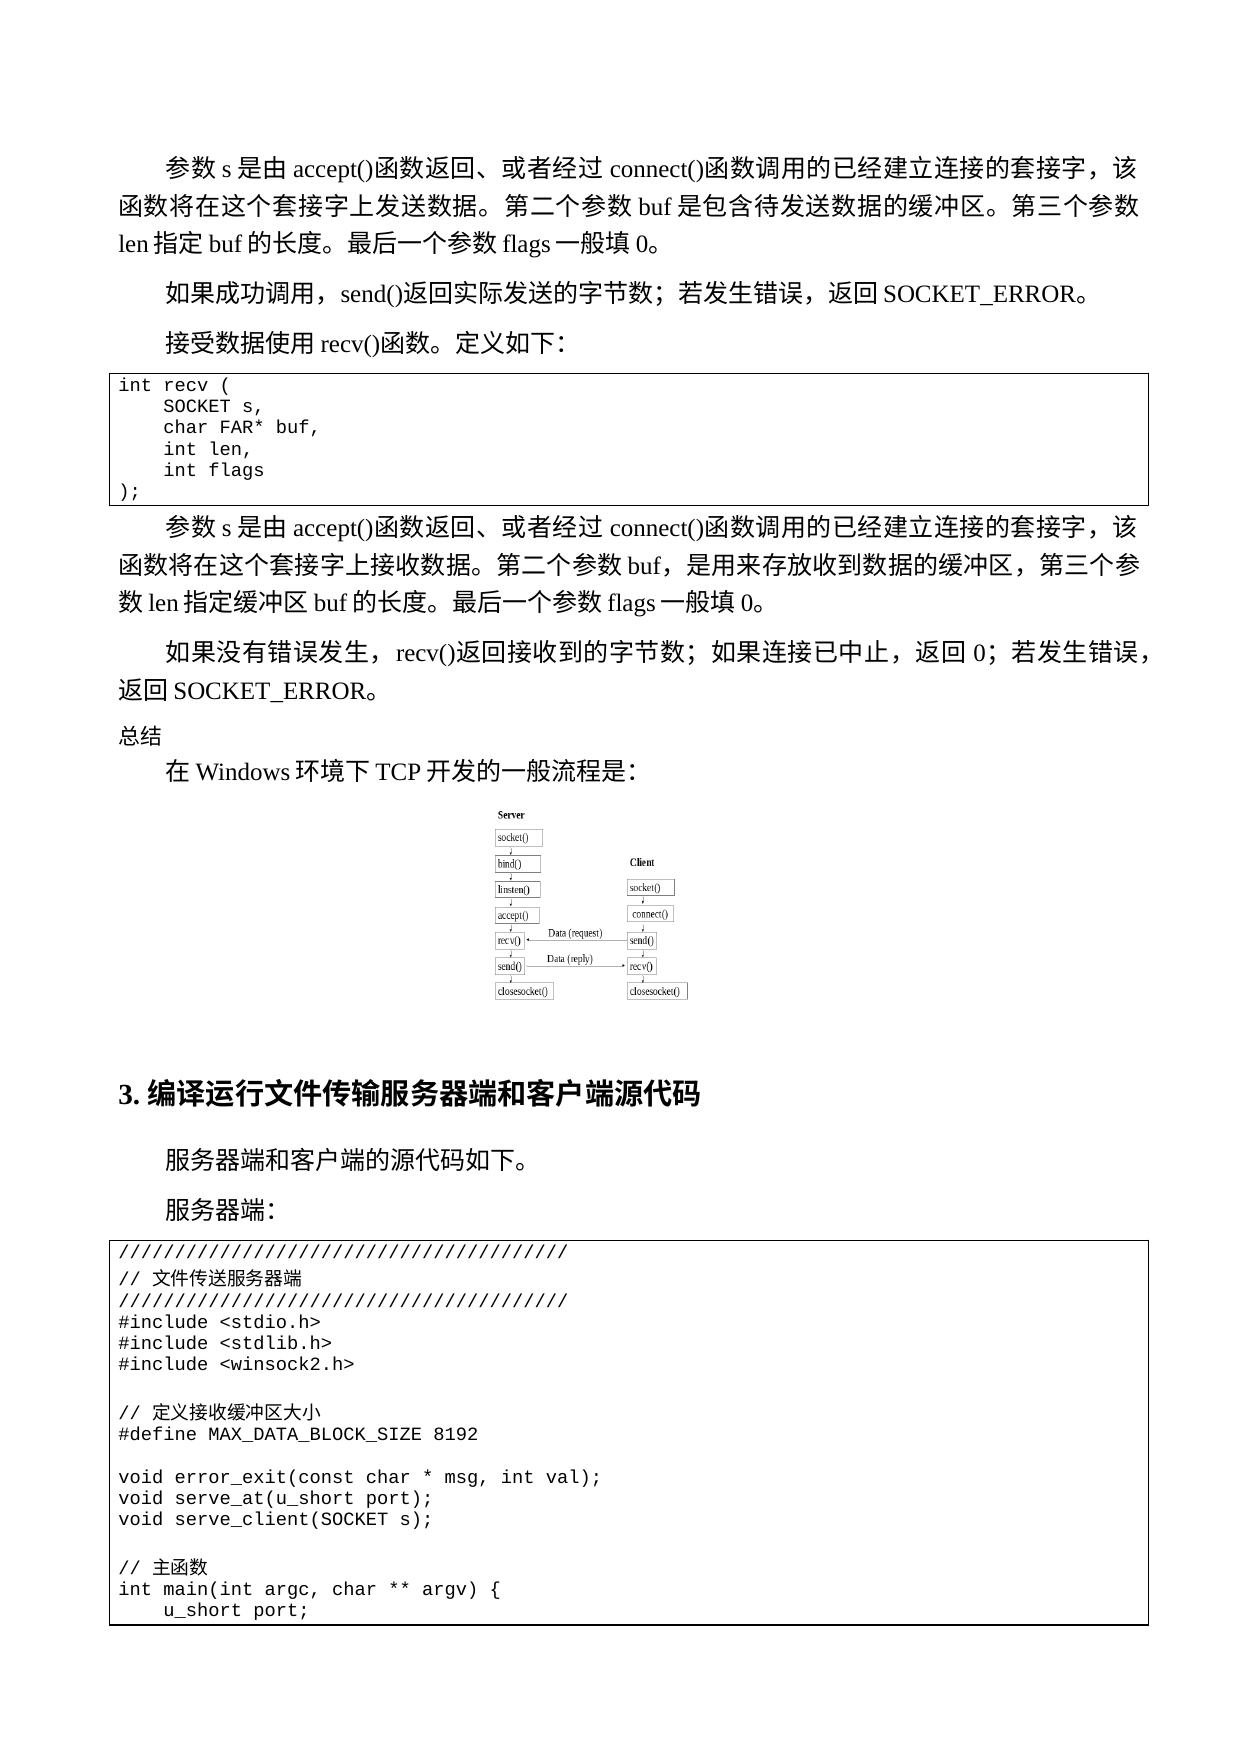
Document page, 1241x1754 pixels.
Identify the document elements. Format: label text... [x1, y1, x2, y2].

text 服务器端： [118, 1189, 1140, 1227]
text int recv ( [110, 374, 1148, 397]
text #include <stdio.h> [118, 1313, 1140, 1334]
text char FAR* buf, [118, 418, 1140, 439]
text //////////////////////////////////////// [118, 1291, 1140, 1313]
text 在Windows环境下TCP开发的一般流程是： [118, 751, 1140, 788]
subtitle 3. 编译运行文件传输服务器端和客户端源代码 [118, 1070, 1140, 1112]
text int flags [118, 461, 1140, 479]
text // 定义接收缓冲区大小 [118, 1398, 1140, 1425]
text 参数s是由accept()函数返回、或者经过connect()函数调用的已经建立连接的套接字，该函数将在这个套接字上发送数据。第二个参数buf是包含待发送数据的缓冲区。第三个参数len指定buf的长度。最后一个参数flags一般填0。 [118, 148, 1140, 260]
text 参数s是由accept()函数返回、或者经过connect()函数调用的已经建立连接的套接字，该函数将在这个套接字上接收数据。第二个参数buf，是用来存放收到数据的缓冲区，第三个参数len指定缓冲区buf的长度。最后一个参数flags一般填0。 [118, 506, 1140, 619]
text SOCKET s, [118, 397, 1140, 418]
text // 文件传送服务器端 [118, 1264, 1140, 1291]
text #include <stdlib.h> [118, 1334, 1140, 1355]
text ); [110, 479, 1148, 505]
text #include <winsock2.h> [118, 1355, 1140, 1376]
text u_short port; [110, 1598, 1148, 1624]
text // 主函数 [118, 1552, 1140, 1580]
text int main(int argc, char ** argv) { [118, 1580, 1140, 1598]
text 接受数据使用recv()函数。定义如下： [118, 323, 1140, 360]
text 总结 [118, 719, 1140, 751]
text void error_exit(const char * msg, int val); [118, 1467, 1140, 1489]
text #define MAX_DATA_BLOCK_SIZE 8192 [118, 1425, 1140, 1446]
text 服务器端和客户端的源代码如下。 [118, 1139, 1140, 1177]
text void serve_client(SOCKET s); [118, 1510, 1140, 1531]
text //////////////////////////////////////// [110, 1241, 1148, 1264]
text 如果没有错误发生，recv()返回接收到的字节数；如果连接已中止，返回0；若发生错误，返回SOCKET_ERROR。 [118, 631, 1140, 706]
text int len, [118, 439, 1140, 461]
text 如果成功调用，send()返回实际发送的字节数；若发生错误，返回SOCKET_ERROR。 [118, 273, 1140, 310]
text void serve_at(u_short port); [118, 1489, 1140, 1510]
